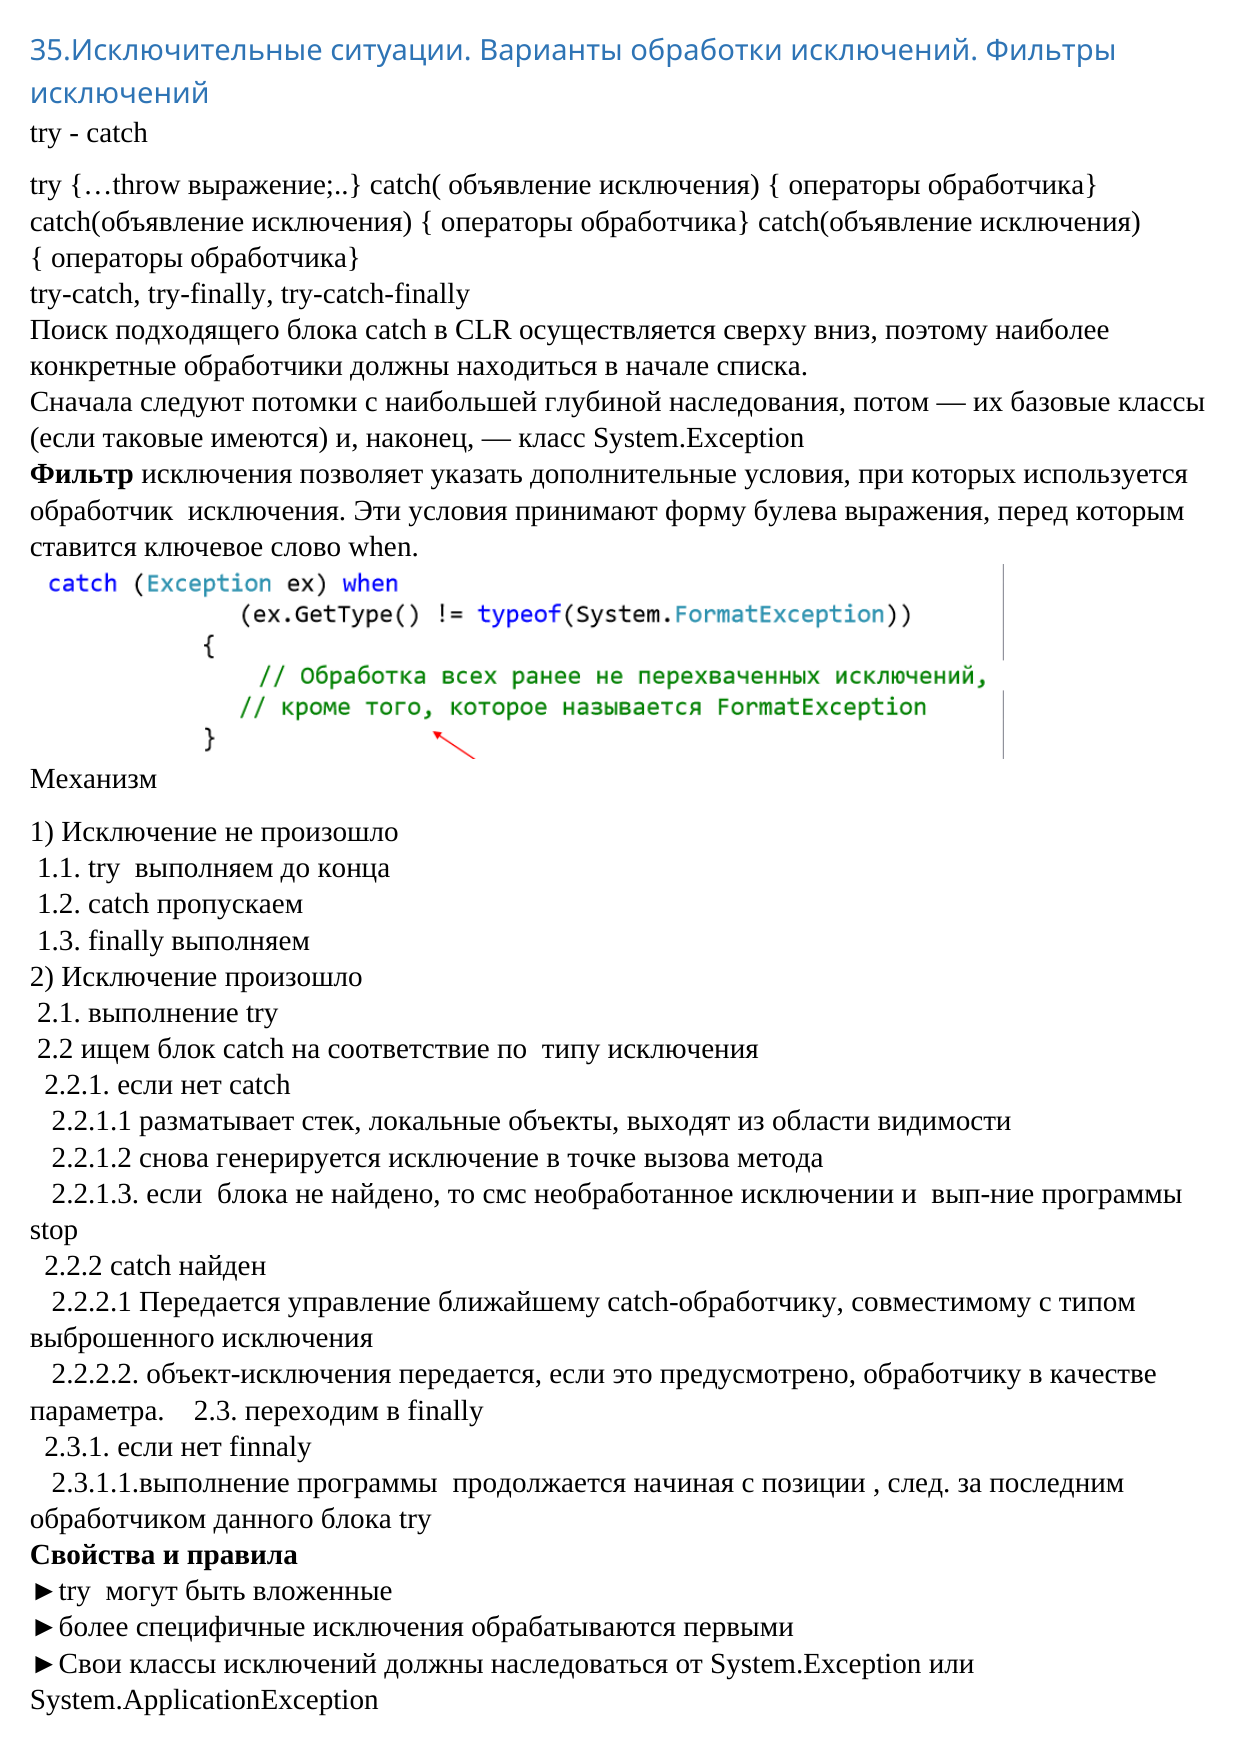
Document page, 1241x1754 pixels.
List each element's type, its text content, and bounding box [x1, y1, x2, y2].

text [29, 814, 1211, 1715]
picture [29, 564, 1004, 759]
text 35.Исключительные ситуации. Варианты обработки исключений. Фильтры исключений try - catch [29, 29, 1211, 148]
